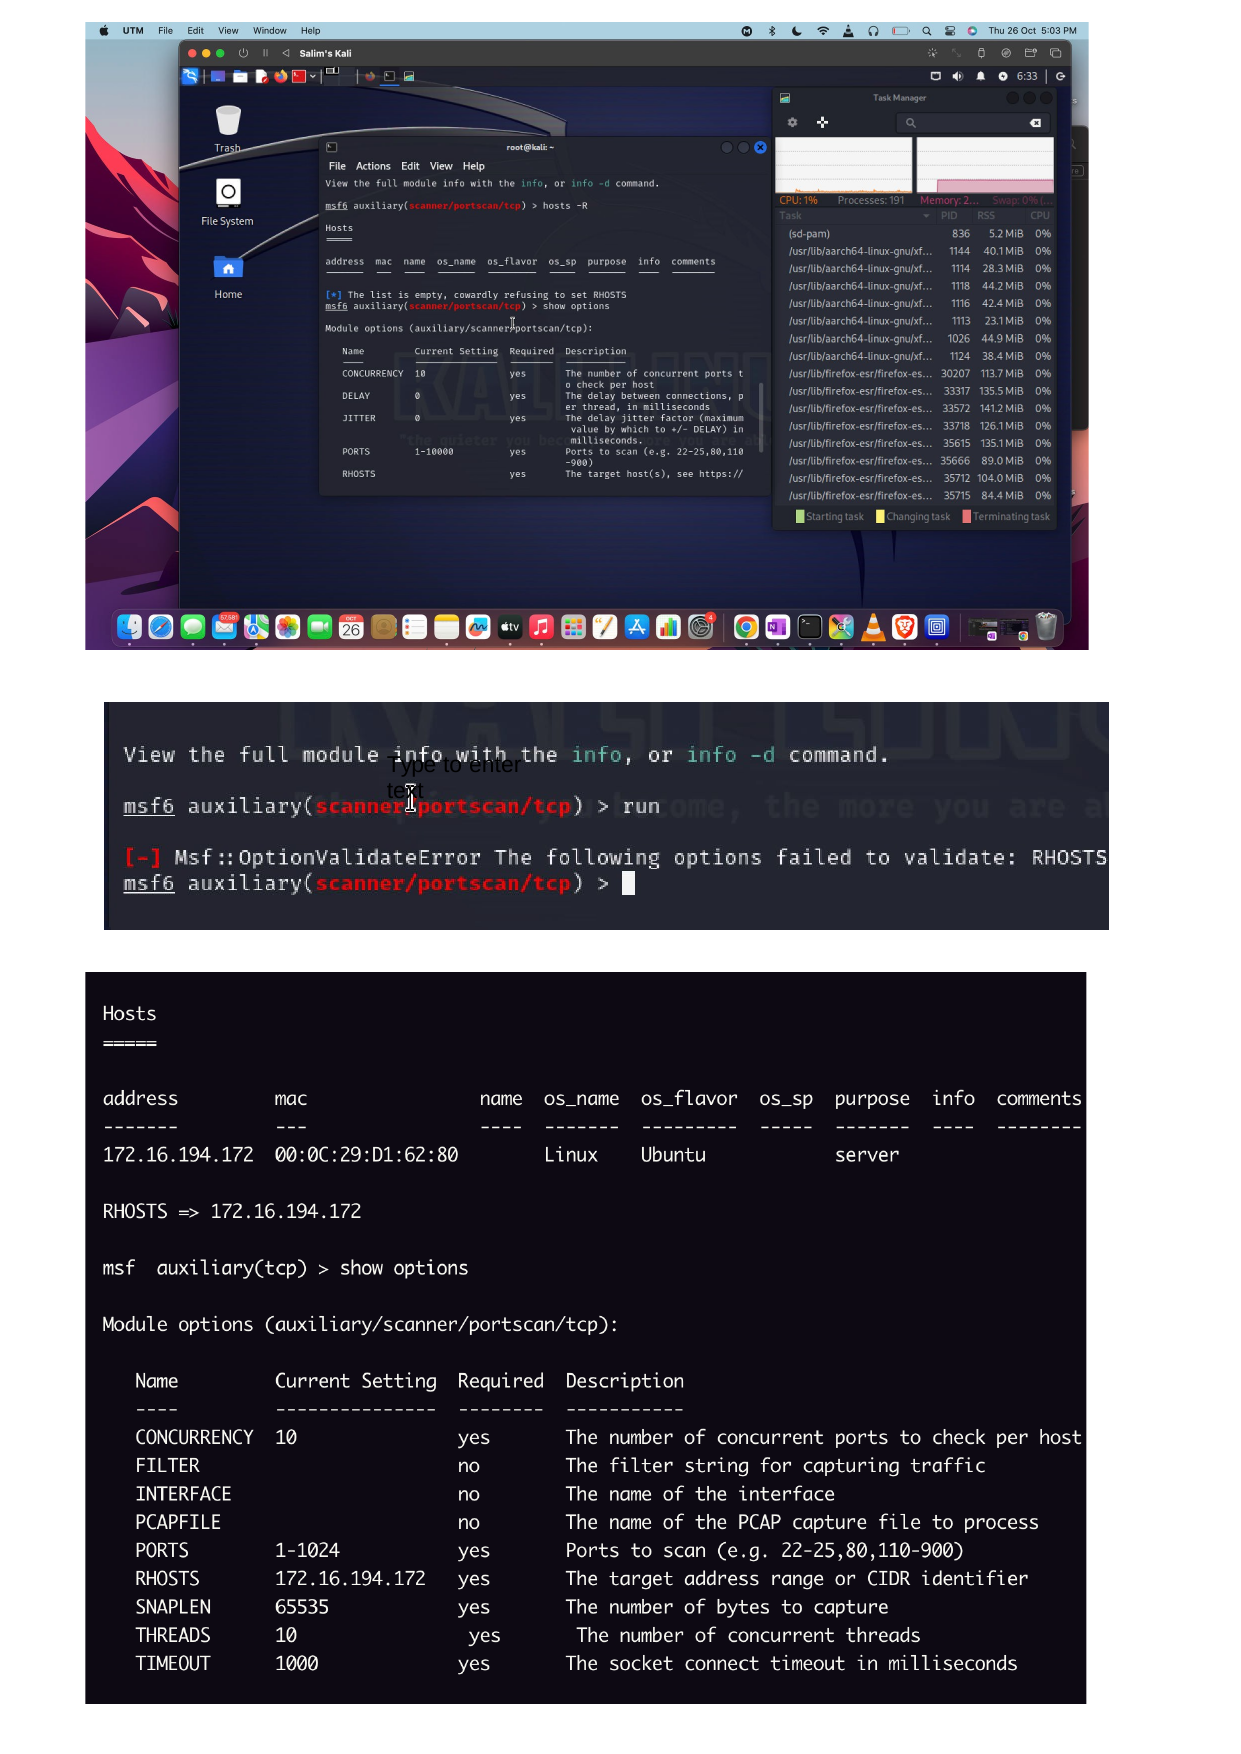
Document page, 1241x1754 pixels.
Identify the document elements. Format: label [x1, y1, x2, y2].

picture [104, 702, 1109, 930]
picture [85, 22, 1089, 650]
picture [85, 972, 1087, 1704]
